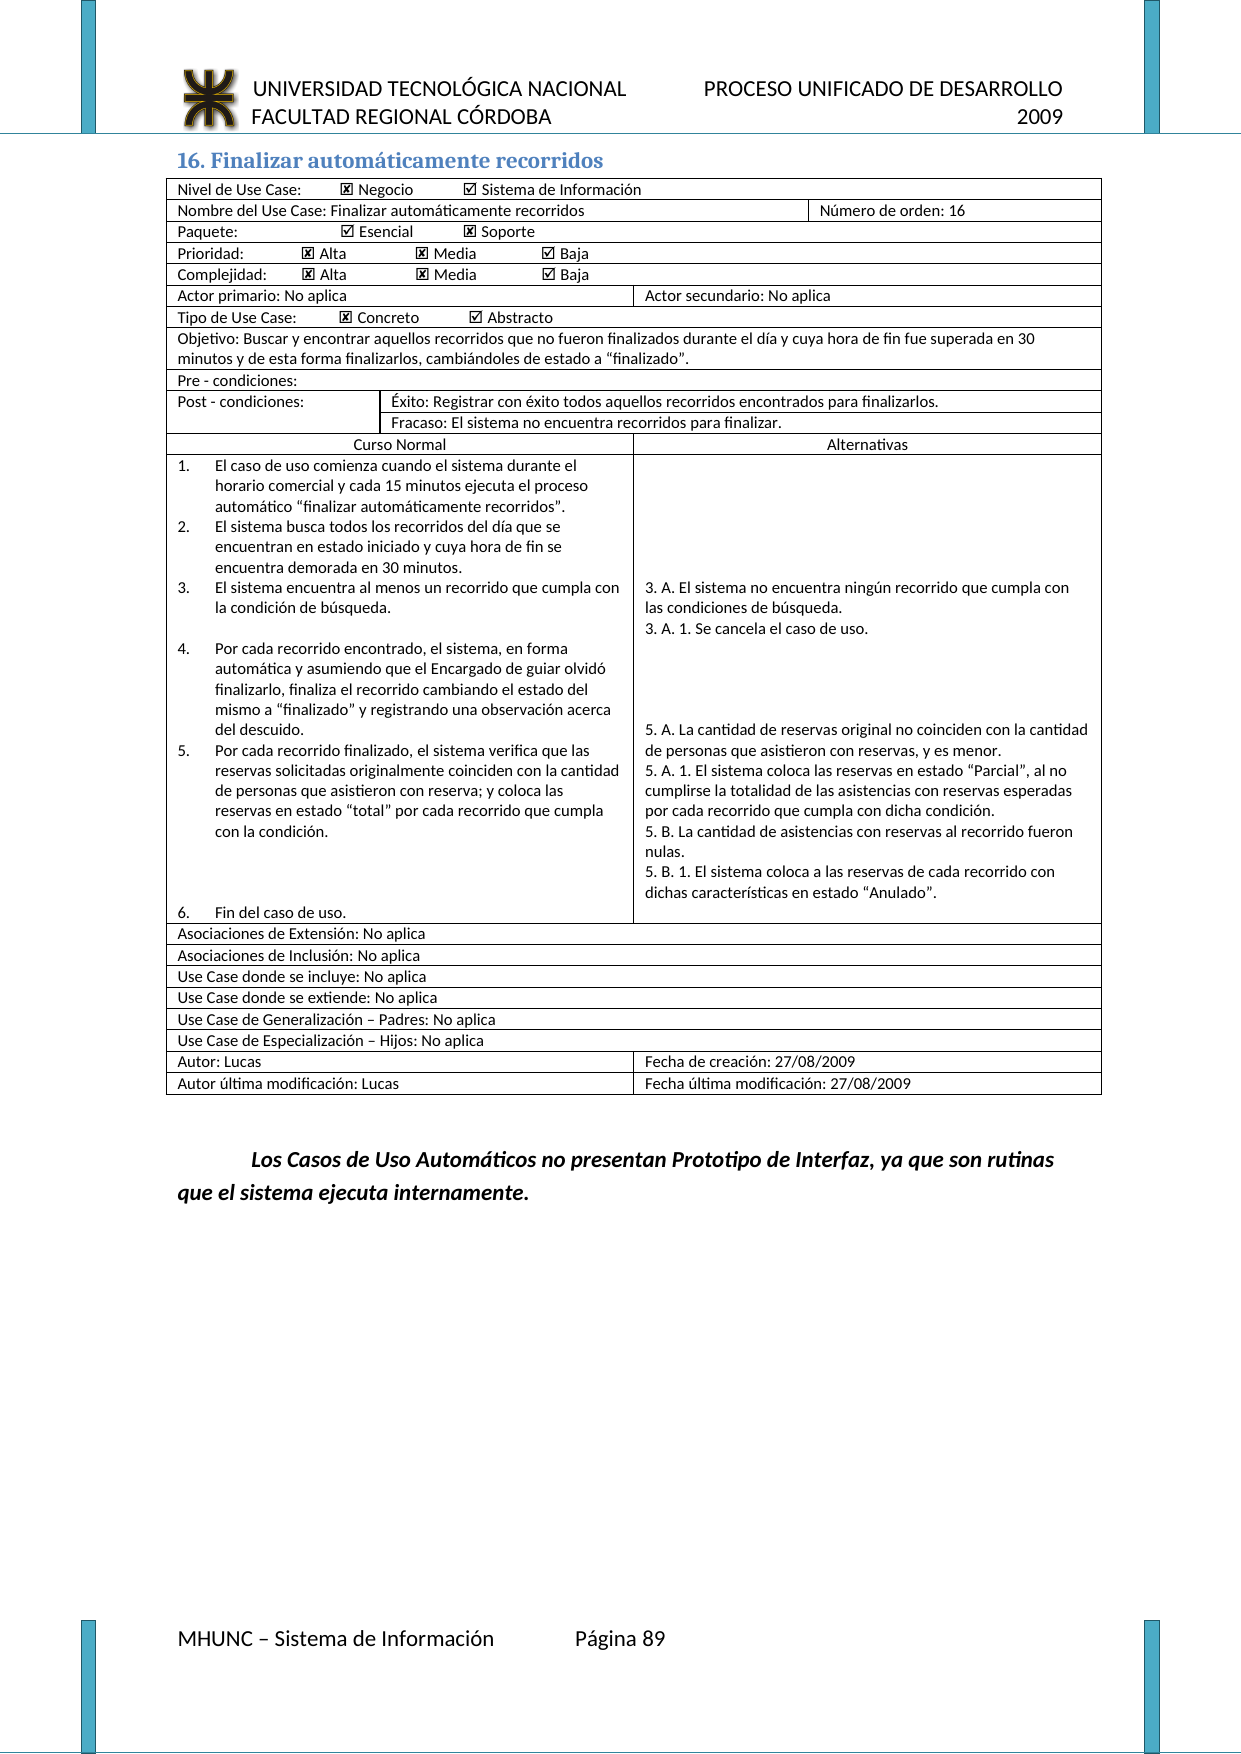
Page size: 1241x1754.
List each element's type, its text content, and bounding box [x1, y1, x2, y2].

table_cell Actor primario: No aplica [167, 286, 633, 306]
table_cell Nombre del Use Case: Finalizar automáticamente recorridos [167, 200, 808, 221]
table_cell Fecha de creación: 27/08/2009 [634, 1052, 1101, 1072]
table_cell Complejidad: Alta Media Baja [167, 264, 1101, 284]
table_cell 3. A. El sistema no encuentra ningún recorrido que cumpla con las condiciones de búsqueda. 3. A. 1. Se cancela el caso de uso. 5. A. La cantidad de reservas original no coinciden con la cantidad de personas que asistieron con reservas, y es menor. 5. A. 1. El sistema coloca las reservas en estado “Parcial”, al no cumplirse la totalidad de las asistencias con reservas esperadas por cada recorrido que cumpla con dicha condición. 5. B. La cantidad de asistencias con reservas al recorrido fueron nulas. 5. B. 1. El sistema coloca a las reservas de cada recorrido con dichas características en estado “Anulado”. [634, 455, 1101, 923]
table_cell Paquete: Esencial Soporte [167, 222, 1101, 242]
text Los Casos de Uso Automáticos no presentan Prototipo de Interfaz, ya que son rutinas que el sistema ejecuta internamente. [177, 1146, 1063, 1206]
table_cell Pre - condiciones: [167, 370, 1101, 390]
table_cell Curso Normal [167, 434, 633, 454]
table_cell Post - condiciones: [167, 391, 379, 433]
table_cell Use Case donde se incluye: No aplica [167, 966, 1101, 987]
table_cell Alternativas [634, 434, 1101, 454]
table_cell Use Case donde se extiende: No aplica [167, 988, 1101, 1008]
table_cell Use Case de Especialización – Hijos: No aplica [167, 1030, 1101, 1051]
table_cell Autor última modificación: Lucas [167, 1073, 633, 1093]
table_header Nivel de Use Case: Negocio Sistema de Información [167, 179, 1101, 199]
table_cell Objetivo: Buscar y encontrar aquellos recorridos que no fueron finalizados durante el día y cuya hora de fin fue superada en 30 minutos y de esta forma finalizarlos, cambiándoles de estado a “finalizado”. [167, 328, 1101, 369]
table_cell Fecha última modificación: 27/08/2009 [634, 1073, 1101, 1093]
table_cell Prioridad: Alta Media Baja [167, 243, 1101, 263]
table_cell Número de orden: 16 [809, 200, 1101, 221]
subtitle 16. Finalizar automáticamente recorridos [177, 148, 1063, 174]
table_cell Asociaciones de Extensión: No aplica [167, 924, 1101, 944]
table_cell Autor: Lucas [167, 1052, 633, 1072]
table_cell Use Case de Generalización – Padres: No aplica [167, 1009, 1101, 1029]
table_cell El caso de uso comienza cuando el sistema durante el horario comercial y cada 15 minutos ejecuta el proceso automático “finalizar automáticamente recorridos”. El sistema busca todos los recorridos del día que se encuentran en estado iniciado y cuya hora de fin se encuentra demorada en 30 minutos. El sistema encuentra al menos un recorrido que cumpla con la condición de búsqueda. Por cada recorrido encontrado, el sistema, en forma automática y asumiendo que el Encargado de guiar olvidó finalizarlo, finaliza el recorrido cambiando el estado del mismo a “finalizado” y registrando una observación acerca del descuido. Por cada recorrido finalizado, el sistema verifica que las reservas solicitadas originalmente coinciden con la cantidad de personas que asistieron con reserva; y coloca las reservas en estado “total” por cada recorrido que cumpla con la condición. Fin del caso de uso. [167, 455, 633, 923]
table_cell Fracaso: El sistema no encuentra recorridos para finalizar. [381, 413, 1101, 433]
table_cell Asociaciones de Inclusión: No aplica [167, 945, 1101, 965]
table_cell Éxito: Registrar con éxito todos aquellos recorridos encontrados para finalizarlos. [381, 391, 1101, 412]
table_cell Tipo de Use Case: Concreto Abstracto [167, 307, 1101, 327]
table_cell Actor secundario: No aplica [634, 286, 1101, 306]
picture [182, 68, 239, 132]
